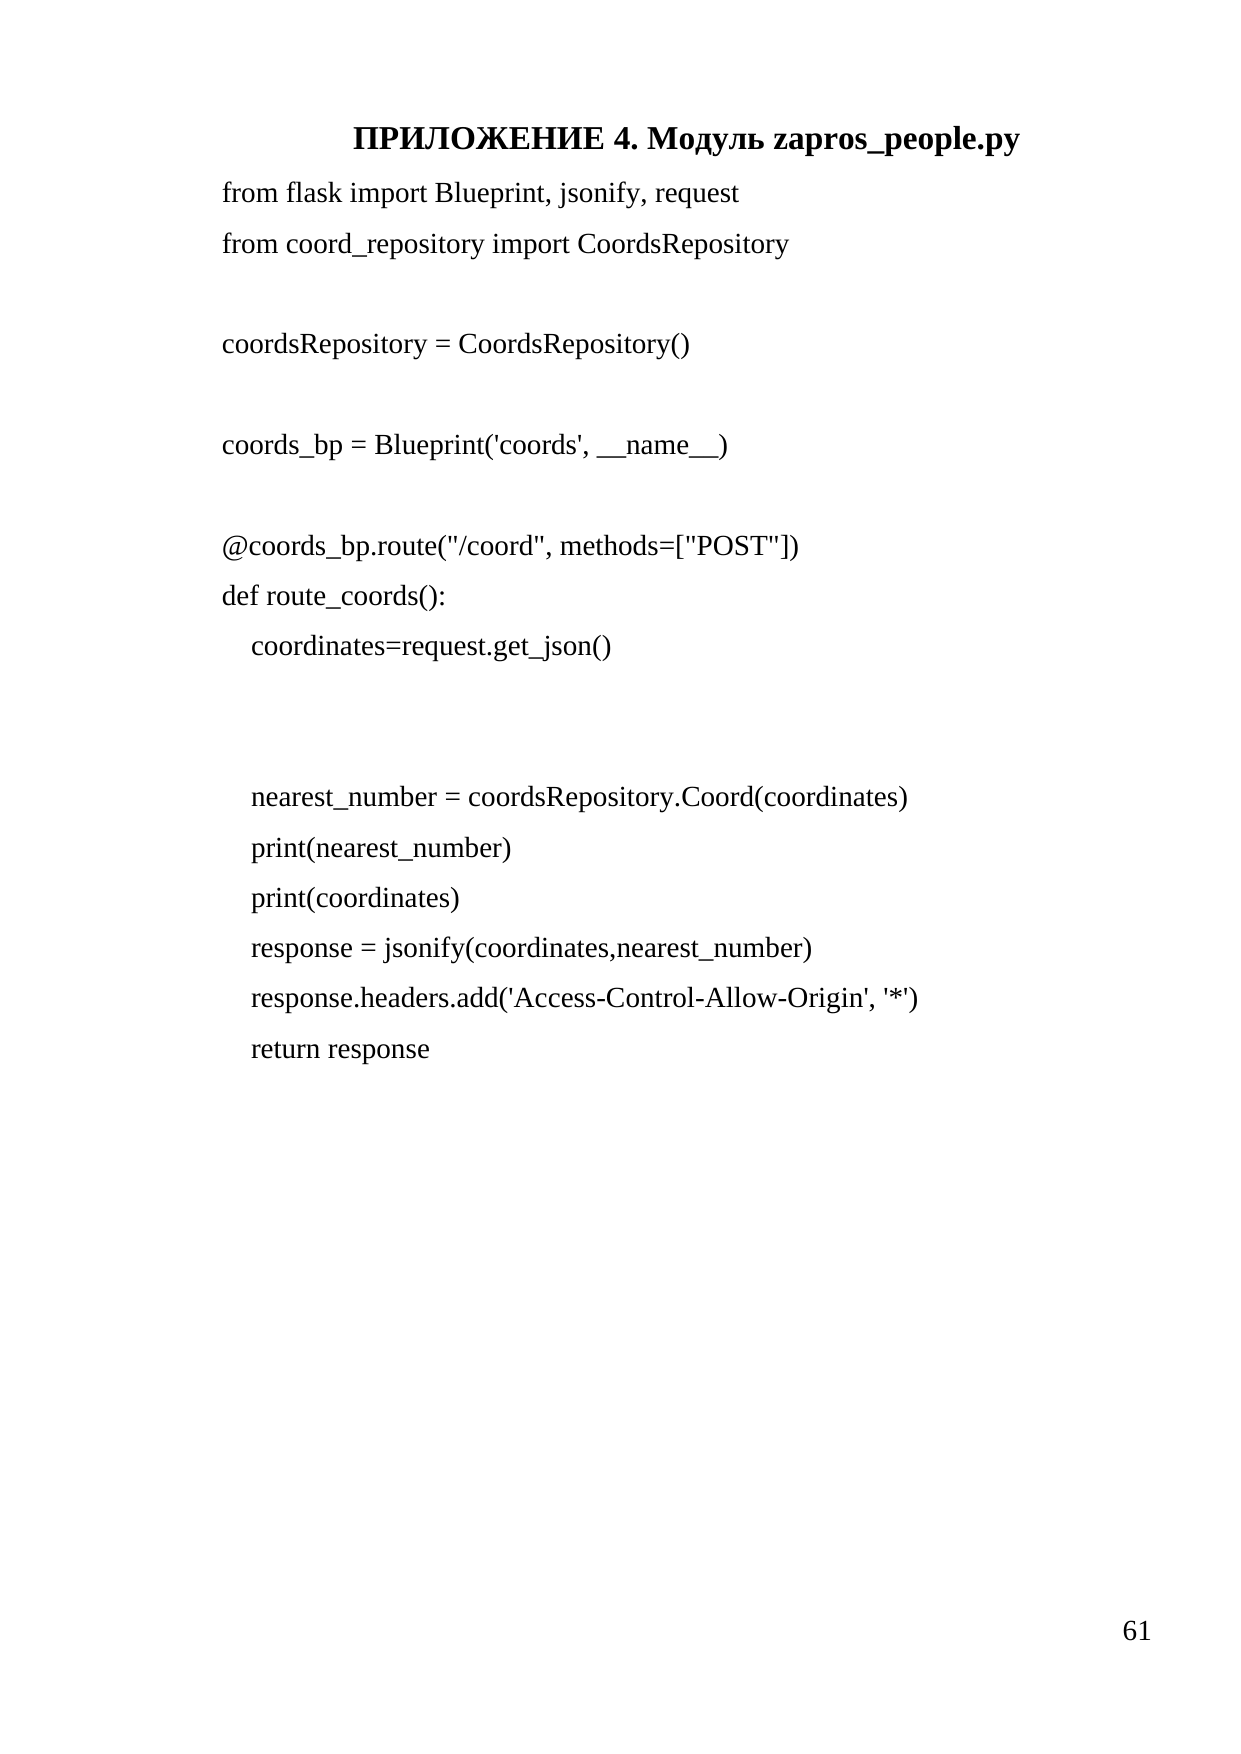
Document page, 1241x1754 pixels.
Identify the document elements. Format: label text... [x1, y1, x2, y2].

text def route_coords(): [148, 578, 1152, 612]
text @coords_bp.route("/coord", methods=["POST"]) [148, 528, 1152, 561]
text from flask import Blueprint, jsonify, request [148, 176, 1152, 209]
text from coord_repository import CoordsRepository [148, 226, 1152, 259]
text response.headers.add('Access-Control-Allow-Origin', '*') [148, 981, 1152, 1014]
text response = jsonify(coordinates,nearest_number) [148, 930, 1152, 964]
text print(coordinates) [148, 880, 1152, 913]
text ПРИЛОЖЕНИЕ 4. Модуль zapros_people.py [148, 118, 1152, 156]
text nearest_number = coordsRepository.Coord(coordinates) [148, 779, 1152, 813]
text print(nearest_number) [148, 830, 1152, 863]
text return response [148, 1031, 1152, 1064]
text coordinates=request.get_json() [148, 628, 1152, 662]
text coords_bp = Blueprint('coords', __name__) [148, 427, 1152, 461]
text coordsRepository = CoordsRepository() [148, 327, 1152, 360]
